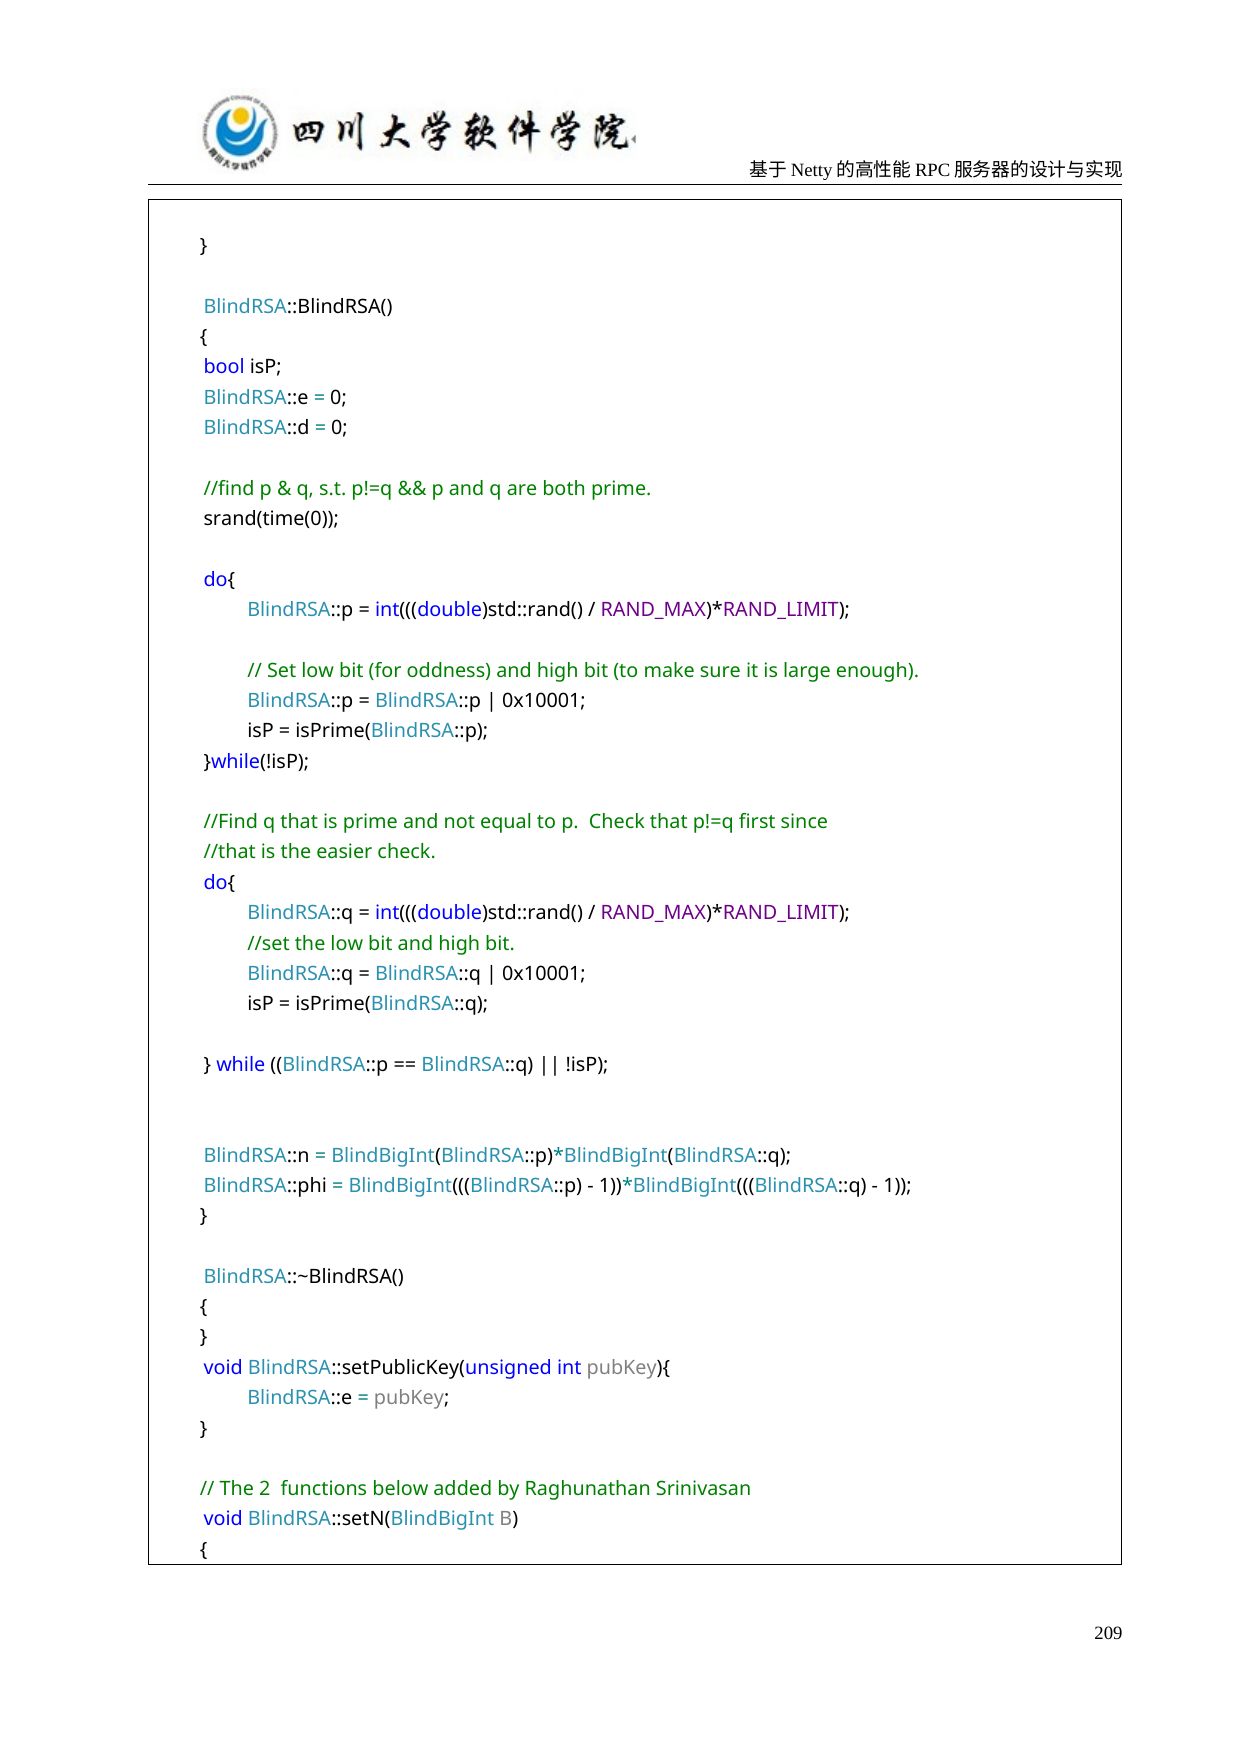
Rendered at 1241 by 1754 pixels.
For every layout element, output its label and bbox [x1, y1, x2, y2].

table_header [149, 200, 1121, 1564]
picture [197, 88, 639, 177]
